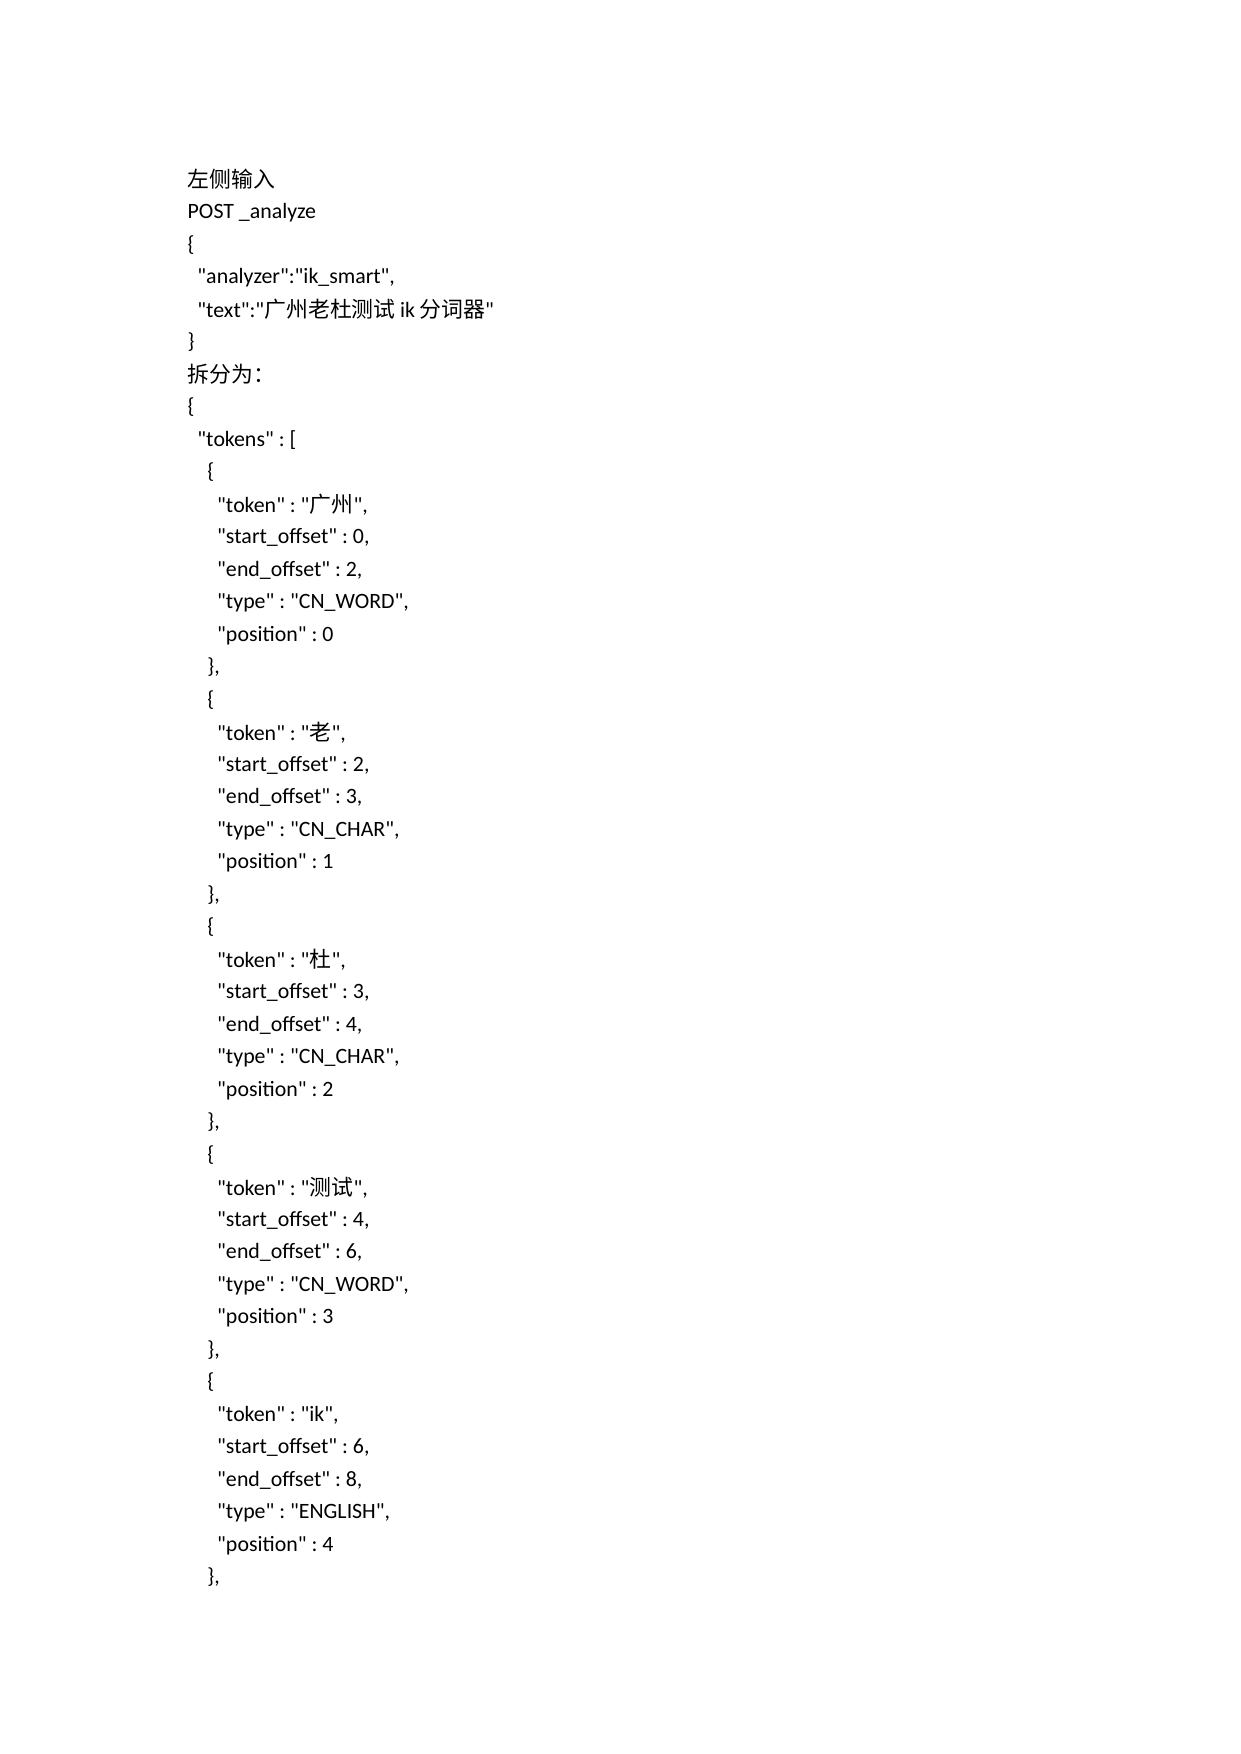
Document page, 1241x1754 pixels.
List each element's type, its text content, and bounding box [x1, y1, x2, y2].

text "tokens" : [ [187, 422, 1053, 454]
text "type" : "CN_CHAR", [187, 1039, 1053, 1072]
text "end_offset" : 4, [187, 1007, 1053, 1039]
text }, [187, 1104, 1053, 1137]
text { [187, 1364, 1053, 1397]
text "start_offset" : 2, [187, 747, 1053, 779]
text "token" : "老", [187, 714, 1053, 747]
text "position" : 3 [187, 1299, 1053, 1332]
text { [187, 389, 1053, 422]
text "position" : 1 [187, 844, 1053, 877]
text { [187, 227, 1053, 259]
text 左侧输入 [187, 162, 1053, 194]
text } [187, 324, 1053, 357]
text "start_offset" : 6, [187, 1429, 1053, 1462]
text "analyzer":"ik_smart", [187, 259, 1053, 292]
text "type" : "CN_WORD", [187, 1267, 1053, 1299]
text 拆分为： [187, 357, 1053, 389]
text "position" : 4 [187, 1527, 1053, 1559]
text }, [187, 1559, 1053, 1592]
text }, [187, 649, 1053, 682]
text { [187, 1137, 1053, 1169]
text "end_offset" : 8, [187, 1462, 1053, 1494]
text "end_offset" : 2, [187, 552, 1053, 584]
text "token" : "测试", [187, 1169, 1053, 1202]
text "type" : "ENGLISH", [187, 1494, 1053, 1527]
text POST _analyze [187, 194, 1053, 227]
text "token" : "杜", [187, 942, 1053, 974]
text "start_offset" : 4, [187, 1202, 1053, 1234]
text "end_offset" : 3, [187, 779, 1053, 812]
text { [187, 454, 1053, 487]
text "token" : "广州", [187, 487, 1053, 519]
text "position" : 2 [187, 1072, 1053, 1104]
text { [187, 909, 1053, 942]
text "token" : "ik", [187, 1397, 1053, 1429]
text { [187, 682, 1053, 714]
text "start_offset" : 0, [187, 519, 1053, 552]
text "position" : 0 [187, 617, 1053, 649]
text "type" : "CN_CHAR", [187, 812, 1053, 844]
text }, [187, 1332, 1053, 1364]
text "type" : "CN_WORD", [187, 584, 1053, 617]
text "end_offset" : 6, [187, 1234, 1053, 1267]
text }, [187, 877, 1053, 909]
text "start_offset" : 3, [187, 974, 1053, 1007]
text "text":"广州老杜测试ik分词器" [187, 292, 1053, 324]
